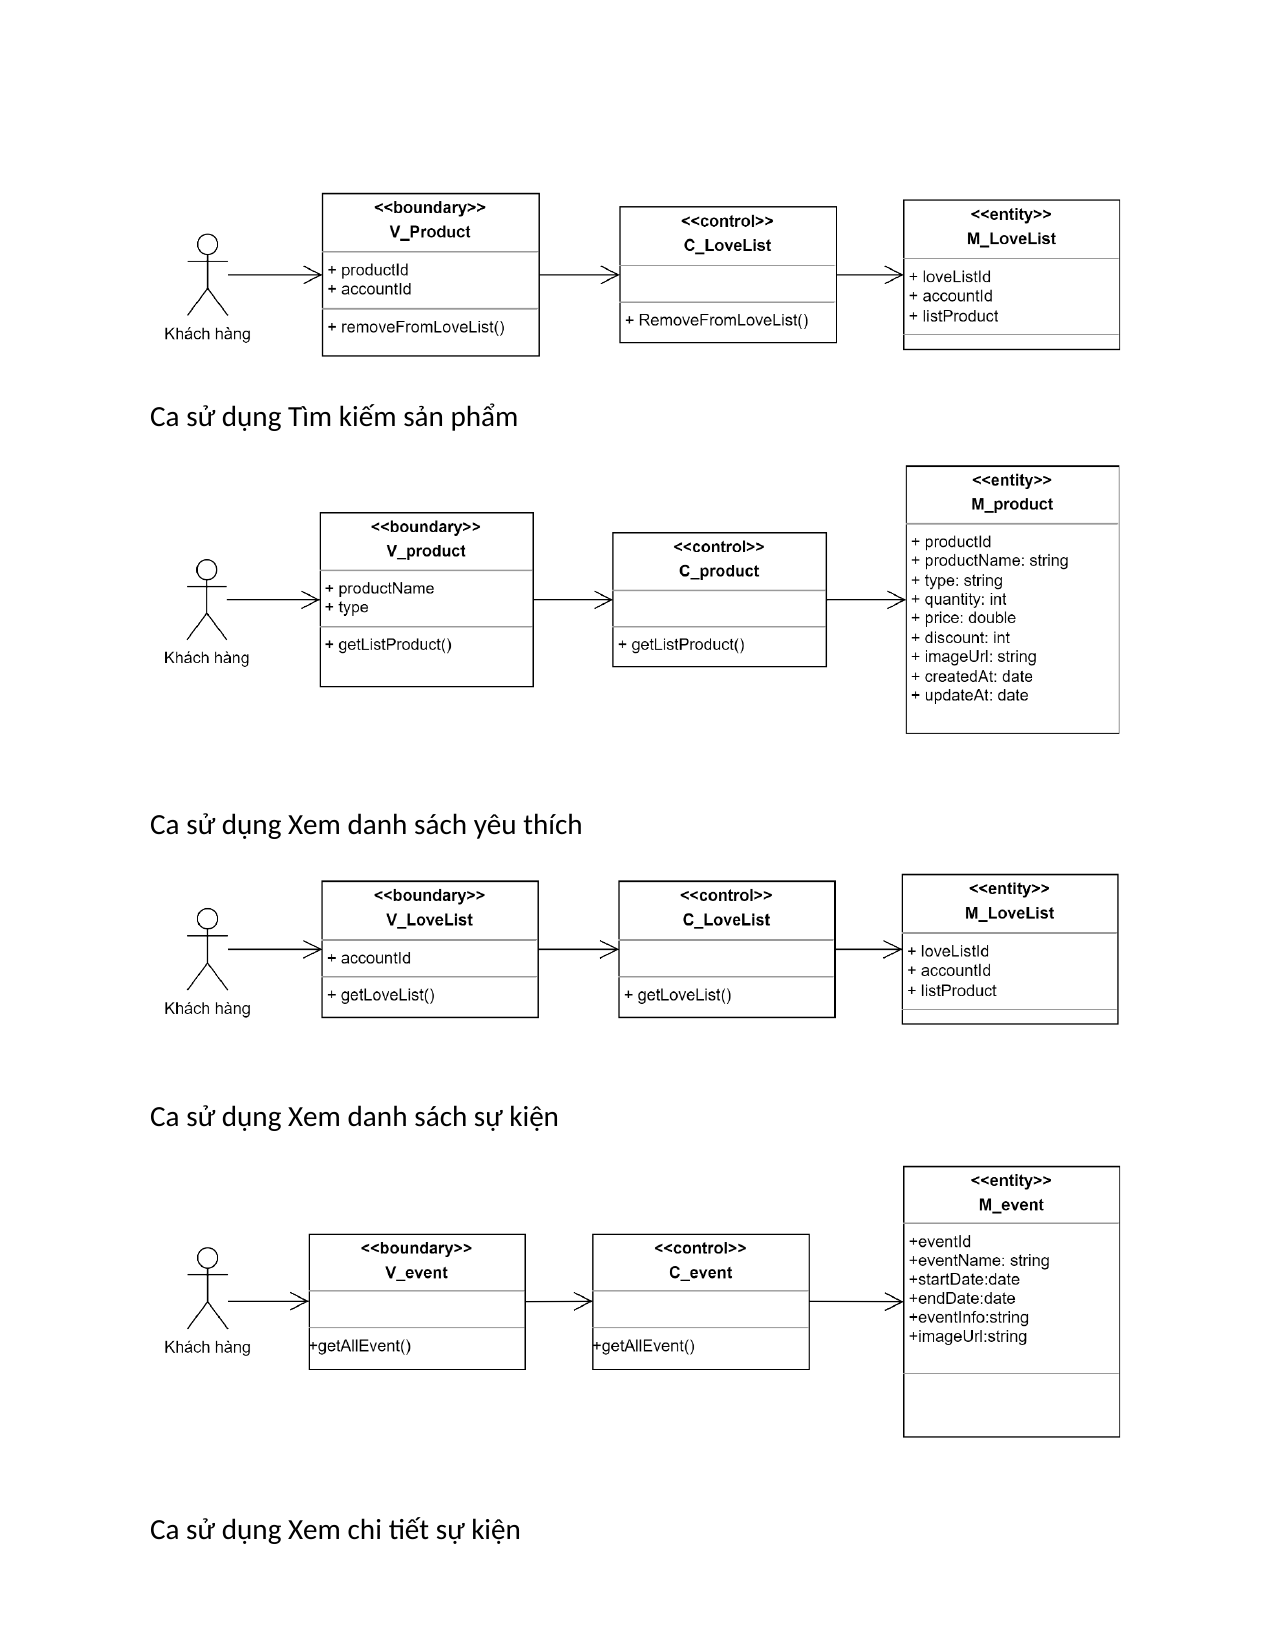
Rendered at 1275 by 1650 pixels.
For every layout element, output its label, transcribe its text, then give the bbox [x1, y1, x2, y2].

picture [165, 1165, 1121, 1438]
text Ca sử dụng Tìm kiếm sản phẩm [150, 398, 1231, 434]
picture [165, 873, 1119, 1025]
text Ca sử dụng Xem danh sách sự kiện [150, 1098, 1231, 1133]
picture [165, 192, 1121, 357]
picture [165, 465, 1120, 734]
text Ca sử dụng Xem chi tiết sự kiện [150, 1511, 1231, 1546]
text Ca sử dụng Xem danh sách yêu thích [150, 806, 1231, 842]
